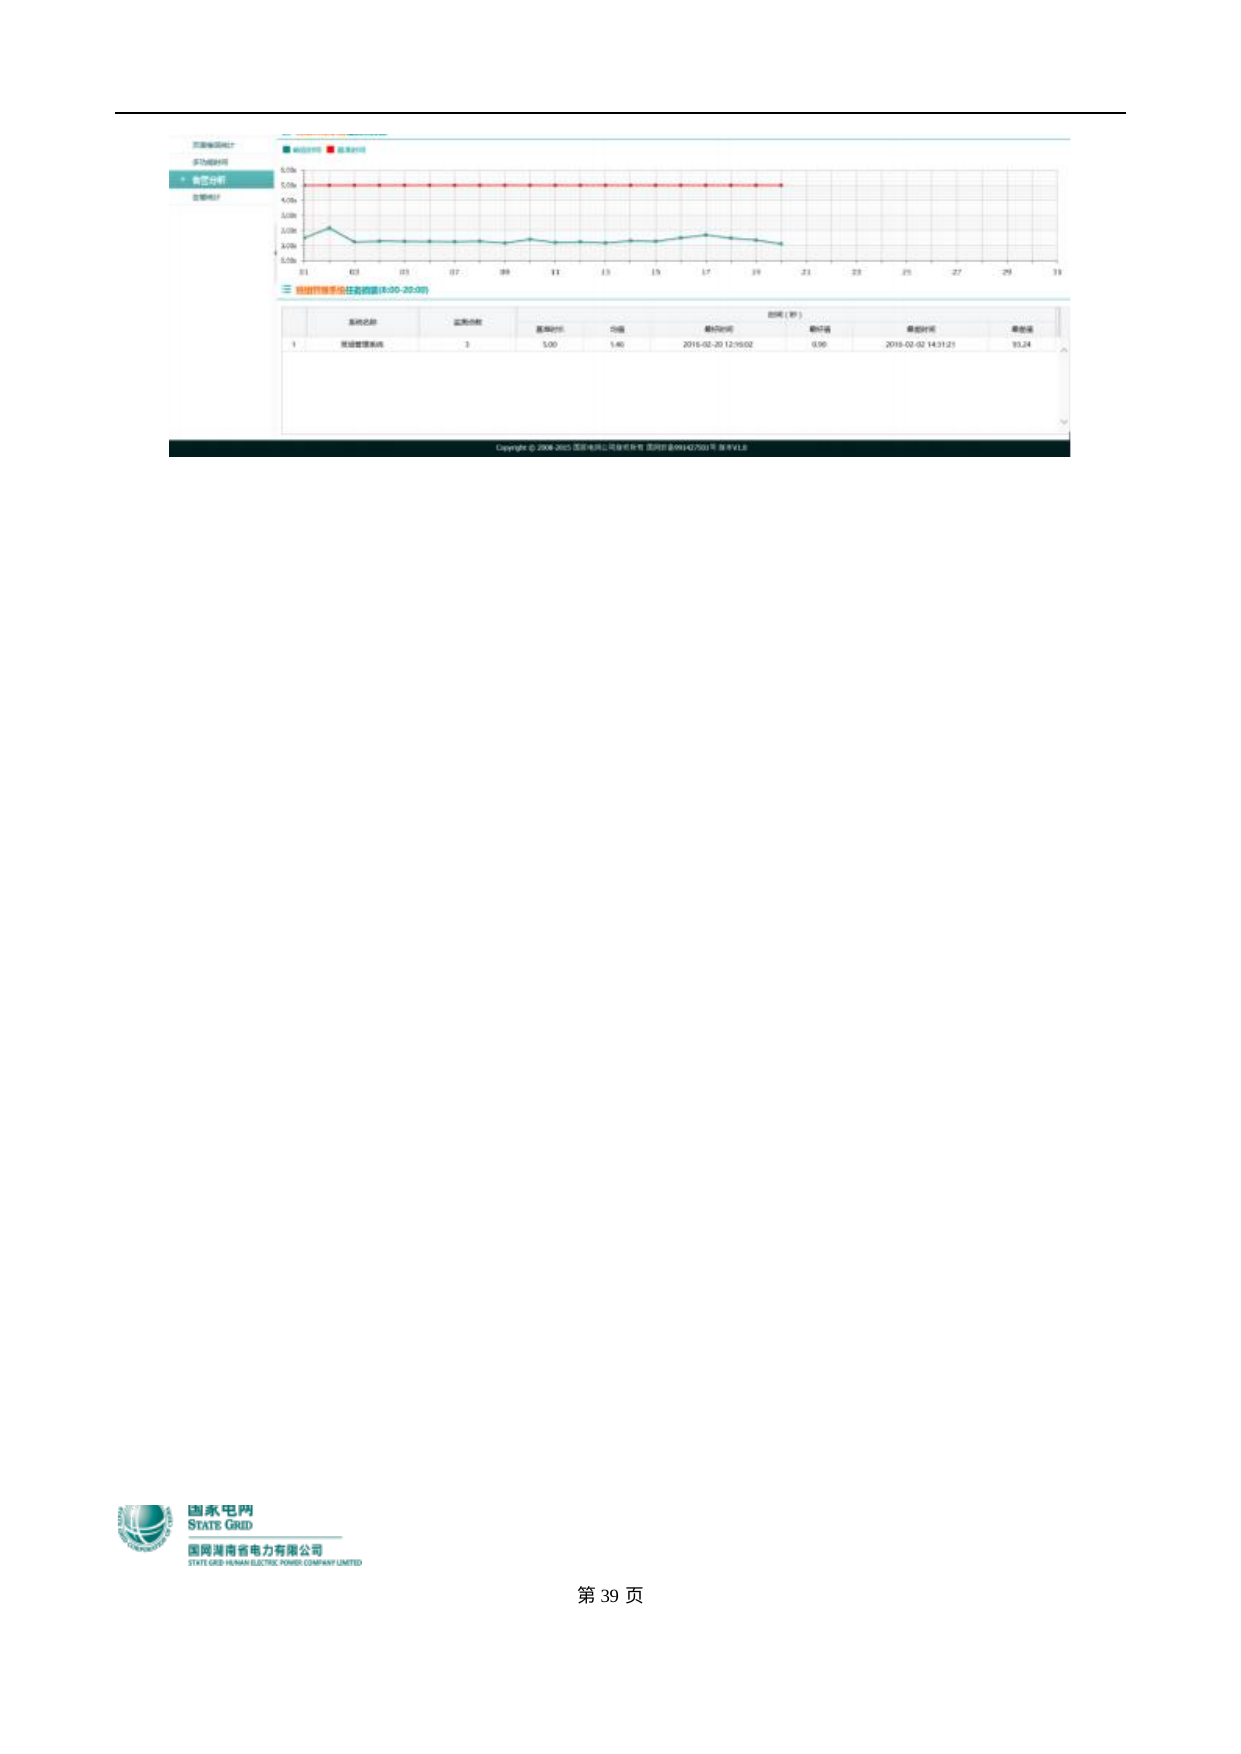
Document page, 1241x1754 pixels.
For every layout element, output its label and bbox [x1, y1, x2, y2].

picture [117, 1505, 362, 1566]
picture [169, 134, 1071, 457]
